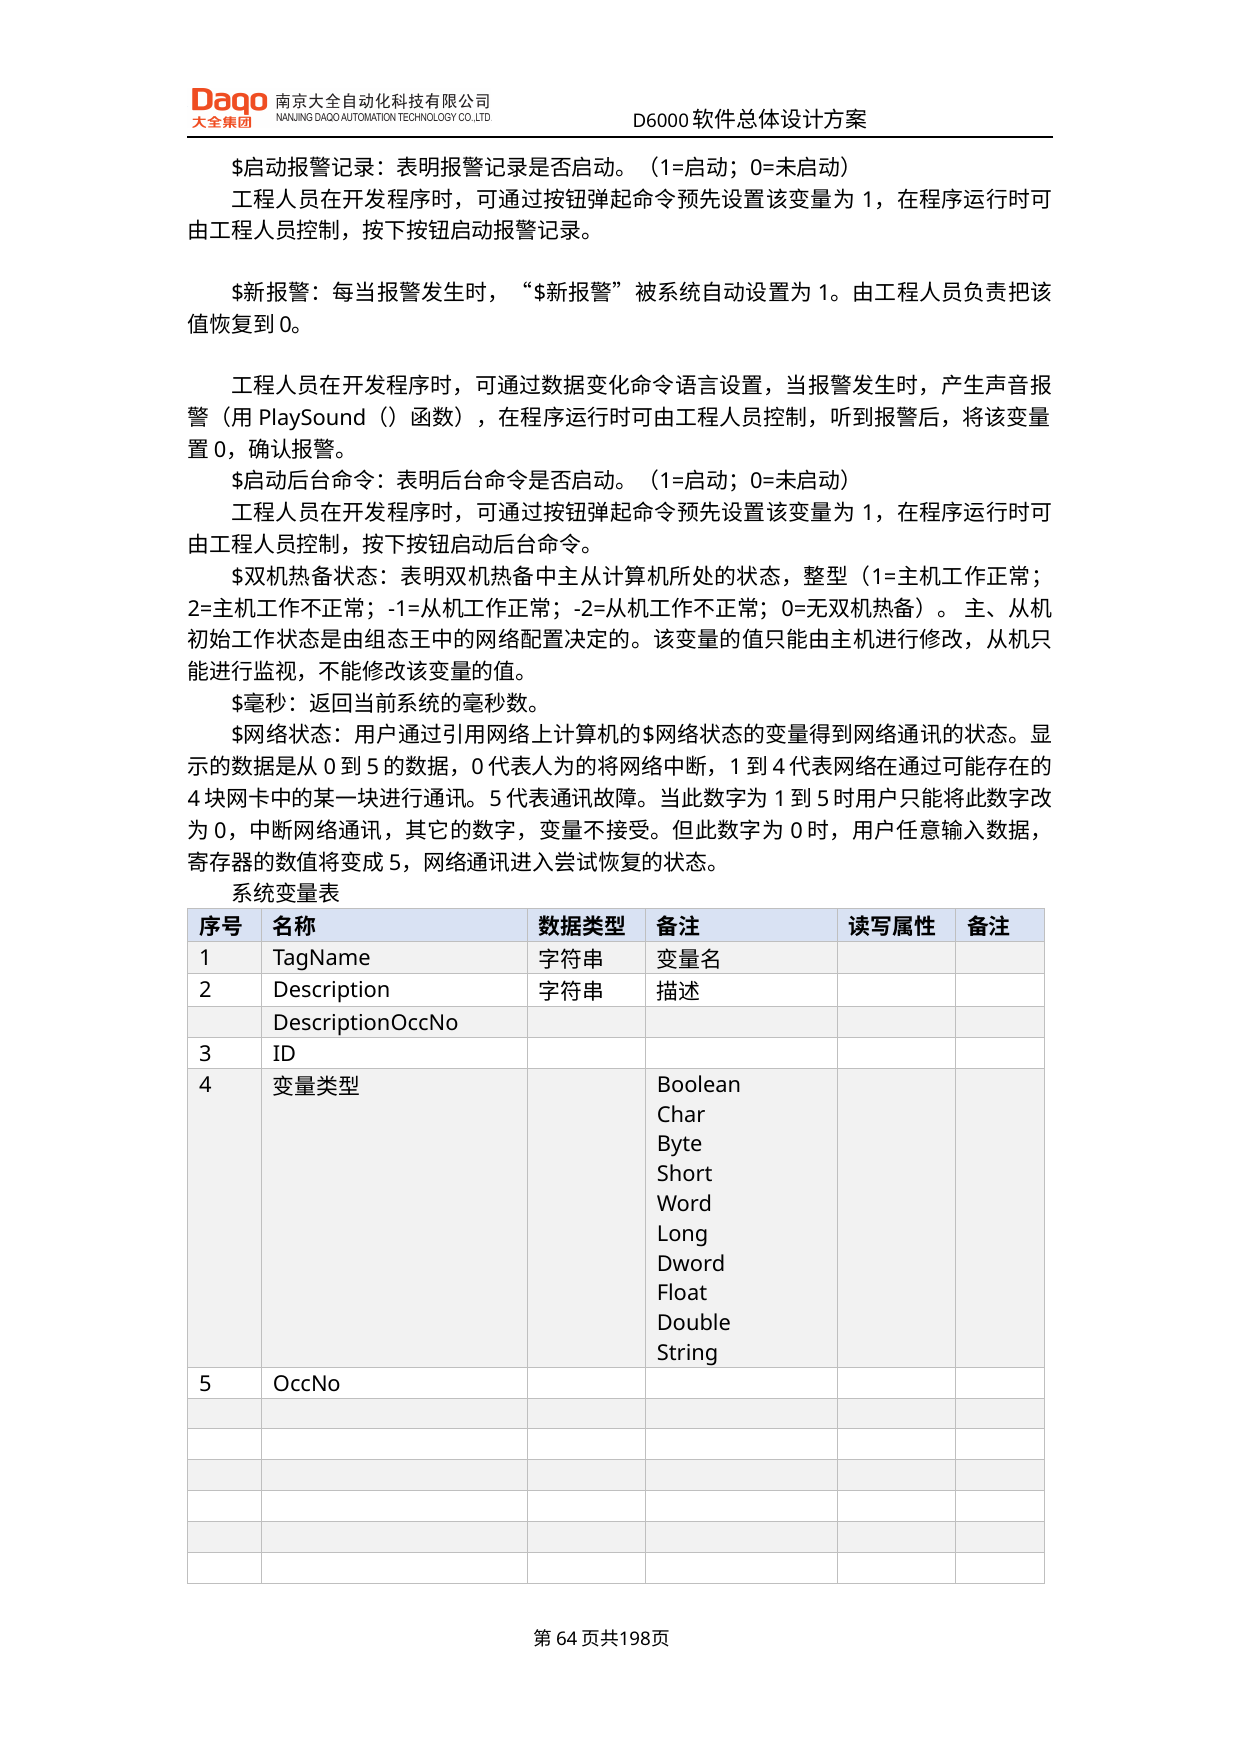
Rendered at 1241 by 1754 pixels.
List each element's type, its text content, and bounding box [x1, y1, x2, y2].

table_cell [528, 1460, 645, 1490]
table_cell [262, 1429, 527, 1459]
text 系统变量表 [187, 876, 1053, 908]
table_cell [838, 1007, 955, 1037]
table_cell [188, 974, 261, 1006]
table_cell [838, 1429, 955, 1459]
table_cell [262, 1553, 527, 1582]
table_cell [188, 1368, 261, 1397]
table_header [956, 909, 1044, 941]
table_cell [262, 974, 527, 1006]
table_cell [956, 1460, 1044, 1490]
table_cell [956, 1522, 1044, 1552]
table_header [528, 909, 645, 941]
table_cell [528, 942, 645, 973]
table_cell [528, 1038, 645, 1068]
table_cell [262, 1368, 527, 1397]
text 工程人员在开发程序时，可通过按钮弹起命令预先设置该变量为1，在程序运行时可由工程人员控制，按下按钮启动报警记录。 [187, 182, 1053, 245]
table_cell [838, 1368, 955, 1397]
text $毫秒：返回当前系统的毫秒数。 [187, 686, 1053, 717]
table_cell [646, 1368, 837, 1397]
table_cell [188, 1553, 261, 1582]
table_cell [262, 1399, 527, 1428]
text $新报警：每当报警发生时，“$新报警”被系统自动设置为1。由工程人员负责把该值恢复到0。 [187, 275, 1053, 338]
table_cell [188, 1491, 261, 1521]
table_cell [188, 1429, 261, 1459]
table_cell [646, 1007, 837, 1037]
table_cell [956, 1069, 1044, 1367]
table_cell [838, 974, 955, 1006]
picture [187, 88, 492, 128]
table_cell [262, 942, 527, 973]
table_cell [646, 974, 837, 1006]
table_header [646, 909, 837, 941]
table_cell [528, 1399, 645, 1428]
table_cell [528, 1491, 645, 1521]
text 工程人员在开发程序时，可通过数据变化命令语言设置，当报警发生时，产生声音报警（用PlaySound（）函数），在程序运行时可由工程人员控制，听到报警后，将该变量置0，确认报警。 [187, 368, 1053, 463]
text $启动后台命令：表明后台命令是否启动。（1=启动；0=未启动） [187, 463, 1053, 495]
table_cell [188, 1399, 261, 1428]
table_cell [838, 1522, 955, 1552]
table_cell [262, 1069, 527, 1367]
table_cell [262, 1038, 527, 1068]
text 工程人员在开发程序时，可通过按钮弹起命令预先设置该变量为1，在程序运行时可由工程人员控制，按下按钮启动后台命令。 [187, 495, 1053, 559]
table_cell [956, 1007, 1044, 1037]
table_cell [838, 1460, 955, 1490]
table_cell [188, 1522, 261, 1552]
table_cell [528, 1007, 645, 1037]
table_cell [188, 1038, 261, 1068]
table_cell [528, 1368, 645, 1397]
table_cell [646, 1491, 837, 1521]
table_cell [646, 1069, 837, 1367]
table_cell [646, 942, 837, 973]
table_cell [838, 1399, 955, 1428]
text $启动报警记录：表明报警记录是否启动。（1=启动；0=未启动） [187, 150, 1053, 182]
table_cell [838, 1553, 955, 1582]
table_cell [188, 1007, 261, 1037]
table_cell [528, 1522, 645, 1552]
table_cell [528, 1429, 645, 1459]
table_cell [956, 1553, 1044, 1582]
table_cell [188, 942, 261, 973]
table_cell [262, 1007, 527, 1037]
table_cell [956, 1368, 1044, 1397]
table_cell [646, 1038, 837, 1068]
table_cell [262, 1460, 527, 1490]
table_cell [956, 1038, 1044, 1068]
text $双机热备状态：表明双机热备中主从计算机所处的状态，整型（1=主机工作正常；2=主机工作不正常；-1=从机工作正常；-2=从机工作不正常；0=无双机热备）。 主、从机初始工作状态是由组态王中的网络配置决定的。该变量的值只能由主机进行修改，从机只能进行监视，不能修改该变量的值。 [187, 559, 1053, 686]
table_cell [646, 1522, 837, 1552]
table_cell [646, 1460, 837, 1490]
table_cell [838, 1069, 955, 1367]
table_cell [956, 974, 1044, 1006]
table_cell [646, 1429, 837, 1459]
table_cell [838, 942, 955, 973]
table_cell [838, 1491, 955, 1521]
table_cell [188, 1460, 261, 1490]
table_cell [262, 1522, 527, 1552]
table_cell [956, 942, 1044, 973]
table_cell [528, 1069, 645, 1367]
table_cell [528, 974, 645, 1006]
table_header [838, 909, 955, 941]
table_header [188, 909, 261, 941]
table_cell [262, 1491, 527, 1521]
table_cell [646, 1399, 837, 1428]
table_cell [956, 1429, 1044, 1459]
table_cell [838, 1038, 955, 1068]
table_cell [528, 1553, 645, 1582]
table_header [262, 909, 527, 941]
text $网络状态：用户通过引用网络上计算机的$网络状态的变量得到网络通讯的状态。显示的数据是从0到5的数据，0代表人为的将网络中断，1到4代表网络在通过可能存在的4块网卡中的某一块进行通讯。5代表通讯故障。当此数字为1到5时用户只能将此数字改为0，中断网络通讯，其它的数字，变量不接受。但此数字为0时，用户任意输入数据，寄存器的数值将变成5，网络通讯进入尝试恢复的状态。 [187, 717, 1053, 876]
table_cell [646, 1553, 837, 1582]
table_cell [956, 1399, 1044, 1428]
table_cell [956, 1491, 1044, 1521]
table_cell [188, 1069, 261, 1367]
